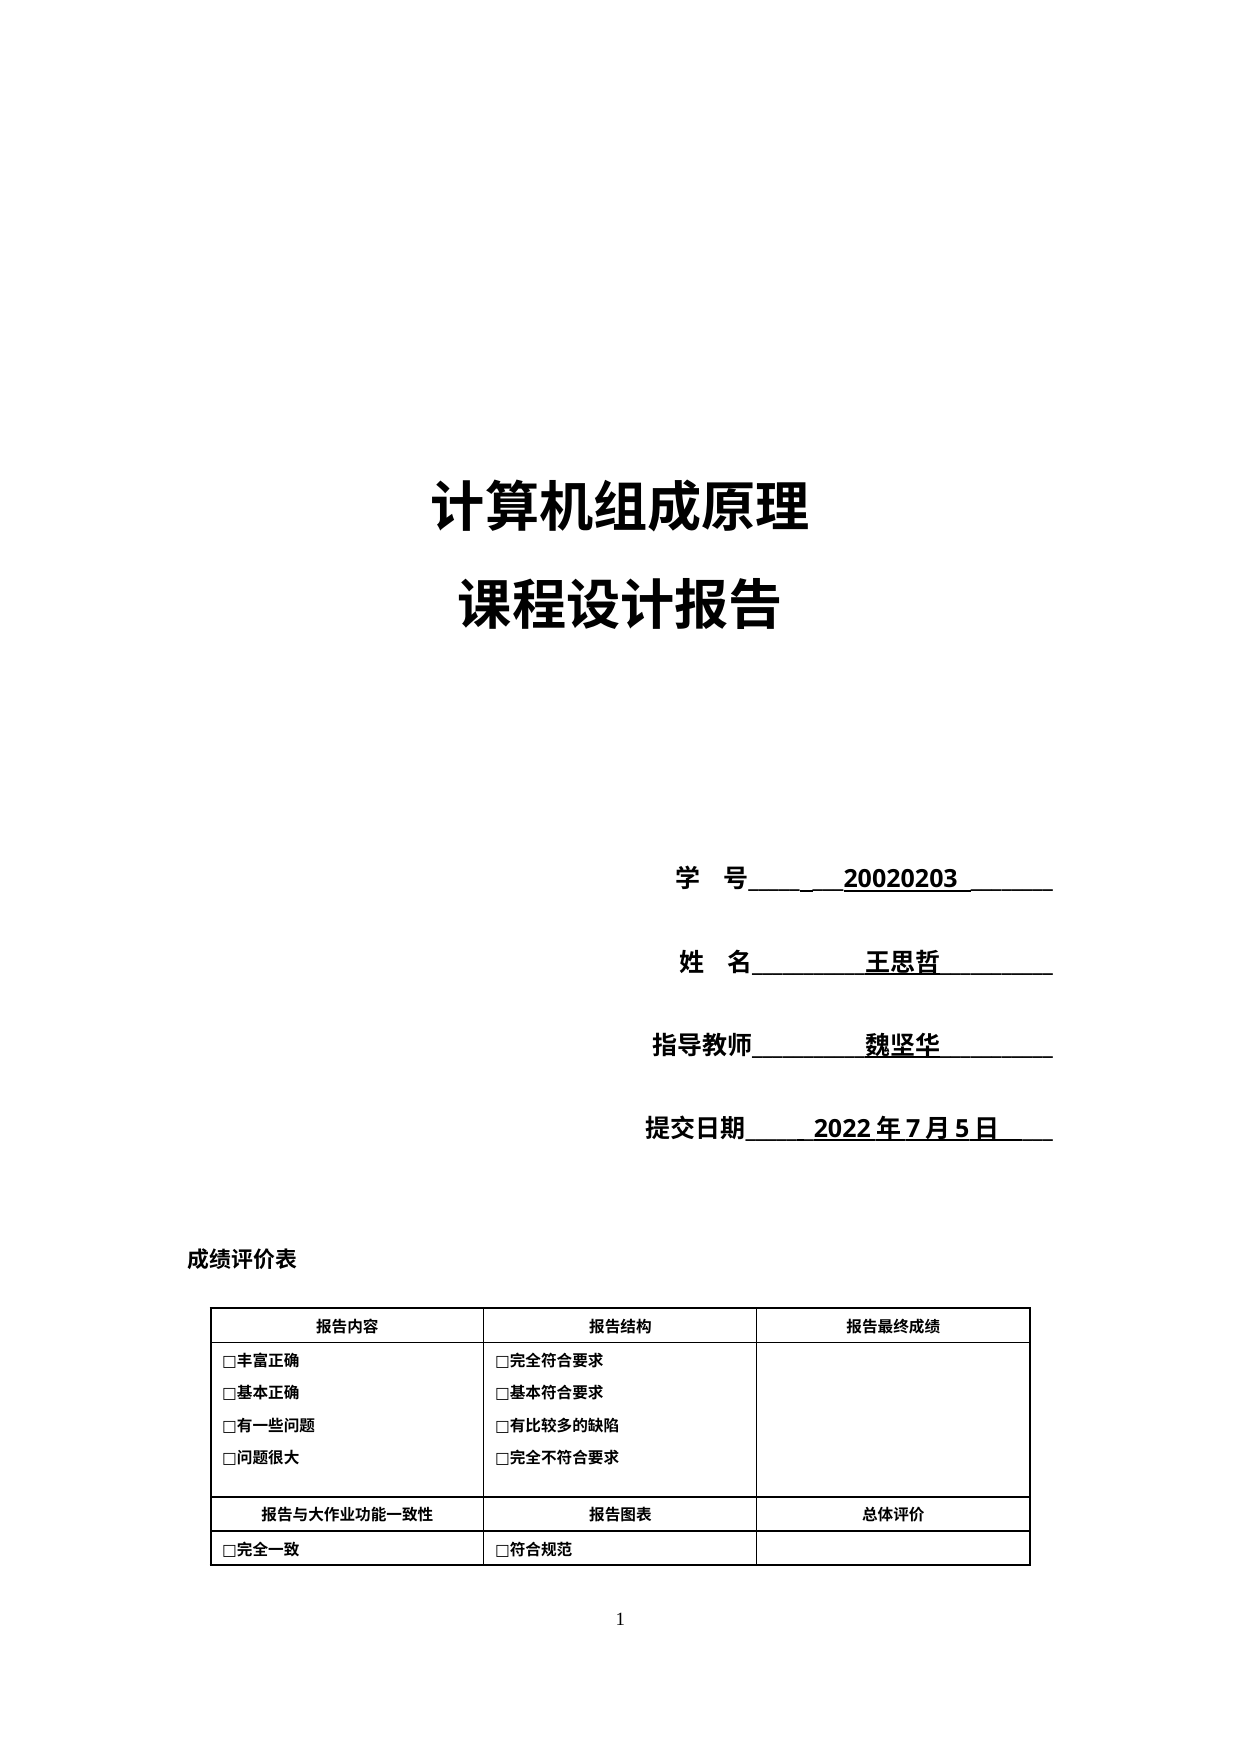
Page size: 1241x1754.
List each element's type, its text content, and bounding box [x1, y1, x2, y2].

table_cell 报告图表 [484, 1498, 756, 1530]
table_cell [484, 1532, 756, 1564]
table_cell 报告与大作业功能一致性 [212, 1498, 483, 1530]
table_cell [757, 1343, 1029, 1496]
text 成绩评价表 [187, 1242, 1053, 1274]
text 姓 名___________王思哲___________ [187, 928, 1053, 993]
table_header 报告最终成绩 [757, 1309, 1029, 1342]
table_cell □完全符合要求 □基本符合要求 □有比较多的缺陷 □完全不符合要求 [484, 1343, 756, 1496]
text 课程设计报告 [187, 552, 1053, 649]
table_cell 总体评价 [757, 1498, 1029, 1530]
text 提交日期_____ _2022年7月5日 ___ [187, 1094, 1053, 1159]
text 计算机组成原理 [187, 454, 1053, 552]
text 学 号_____ ___20020203 ________ [187, 844, 1053, 909]
table_cell [757, 1532, 1029, 1564]
text 指导教师___________魏坚华___________ [187, 1011, 1053, 1076]
table_cell □完全一致 □基本一致 □基本不一致 [212, 1532, 483, 1564]
table_cell □丰富正确 □基本正确 □有一些问题 □问题很大 [212, 1343, 483, 1496]
table_header 报告结构 [484, 1309, 756, 1342]
table_header 报告内容 [212, 1309, 483, 1342]
